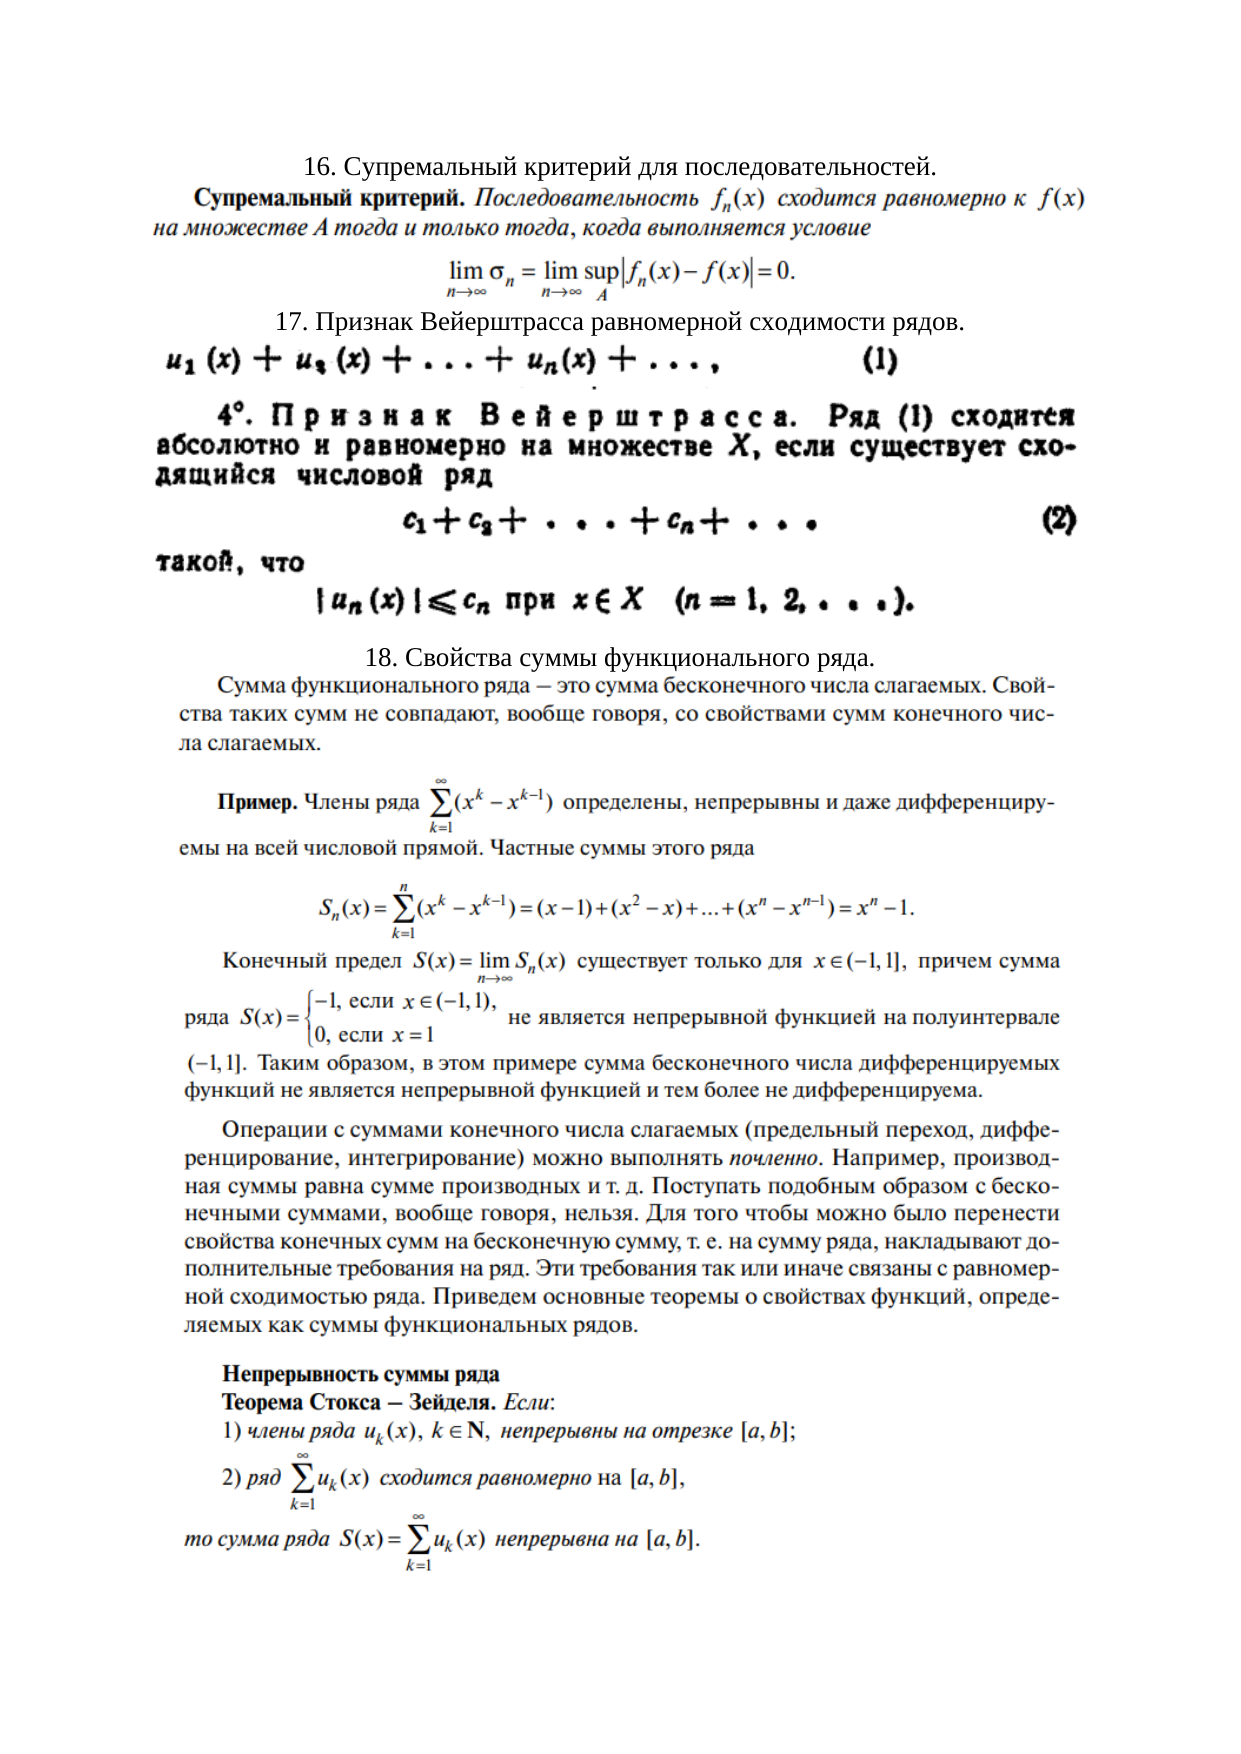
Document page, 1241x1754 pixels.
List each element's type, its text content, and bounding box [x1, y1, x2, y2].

picture [150, 341, 1091, 637]
picture [150, 185, 1091, 302]
text 16. Супремальный критерий для последовательностей. [150, 150, 1090, 185]
picture [175, 676, 1065, 1573]
text 17. Признак Вейерштрасса равномерной сходимости рядов. [150, 306, 1090, 337]
